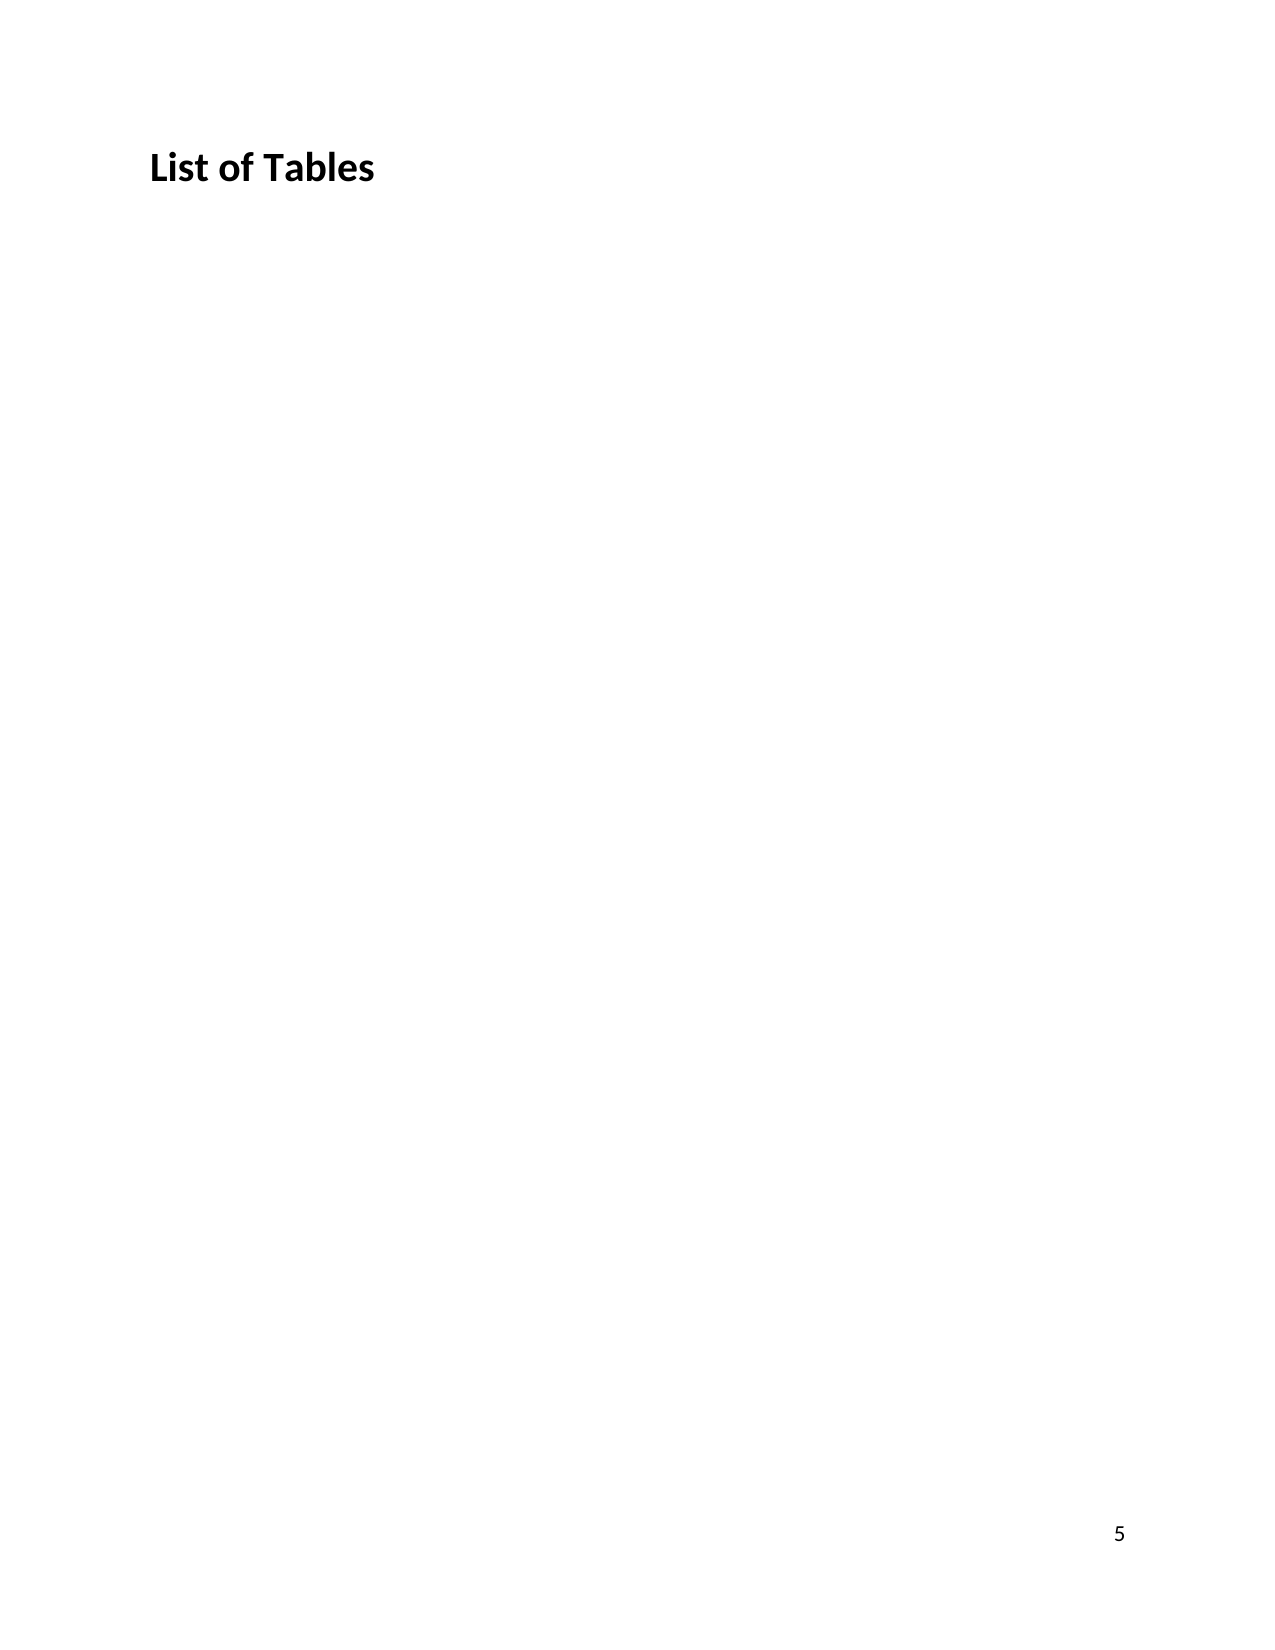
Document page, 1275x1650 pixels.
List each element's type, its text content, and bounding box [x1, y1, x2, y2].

text List of Tables [150, 141, 1125, 191]
